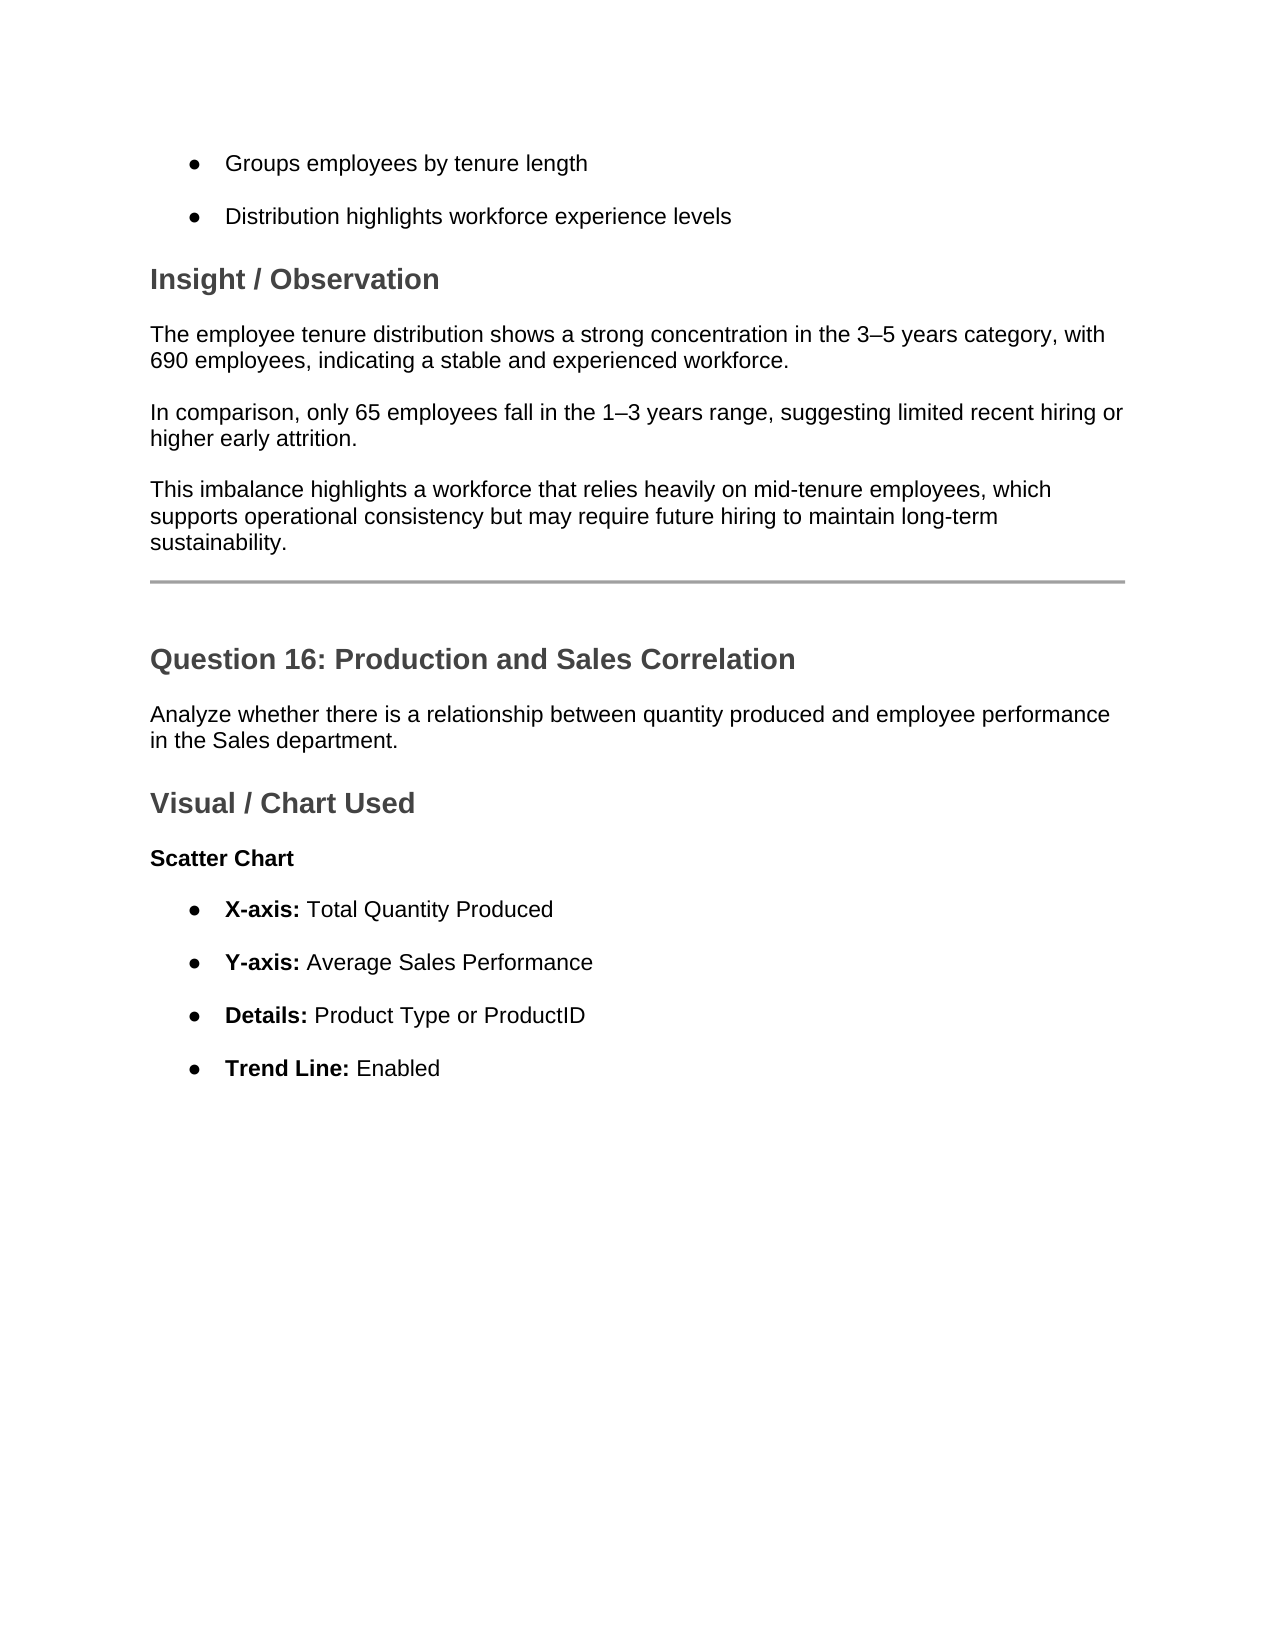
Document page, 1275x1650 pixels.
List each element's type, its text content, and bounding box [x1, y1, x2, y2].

text The employee tenure distribution shows a strong concentration in the 3–5 years category, with 690 employees, indicating a stable and experienced workforce. [150, 321, 1125, 374]
subtitle Visual / Chart Used [150, 787, 1125, 820]
text Scatter Chart [150, 845, 1125, 871]
list Y-axis: Average Sales Performance [187, 949, 1125, 1002]
list Trend Line: Enabled [187, 1054, 1125, 1107]
subtitle Question 16: Production and Sales Correlation [150, 642, 1125, 676]
subtitle Insight / Observation [150, 262, 1125, 296]
list X-axis: Total Quantity Produced [187, 896, 1125, 949]
list Details: Product Type or ProductID [187, 1002, 1125, 1054]
text This imbalance highlights a workforce that relies heavily on mid-tenure employees, which supports operational consistency but may require future hiring to maintain long-term sustainability. [150, 476, 1125, 555]
text In comparison, only 65 employees fall in the 1–3 years range, suggesting limited recent hiring or higher early attrition. [150, 399, 1125, 451]
list Distribution highlights workforce experience levels [187, 203, 1125, 229]
text Analyze whether there is a relationship between quantity produced and employee performance in the Sales department. [150, 701, 1125, 753]
list Groups employees by tenure length [187, 150, 1125, 203]
